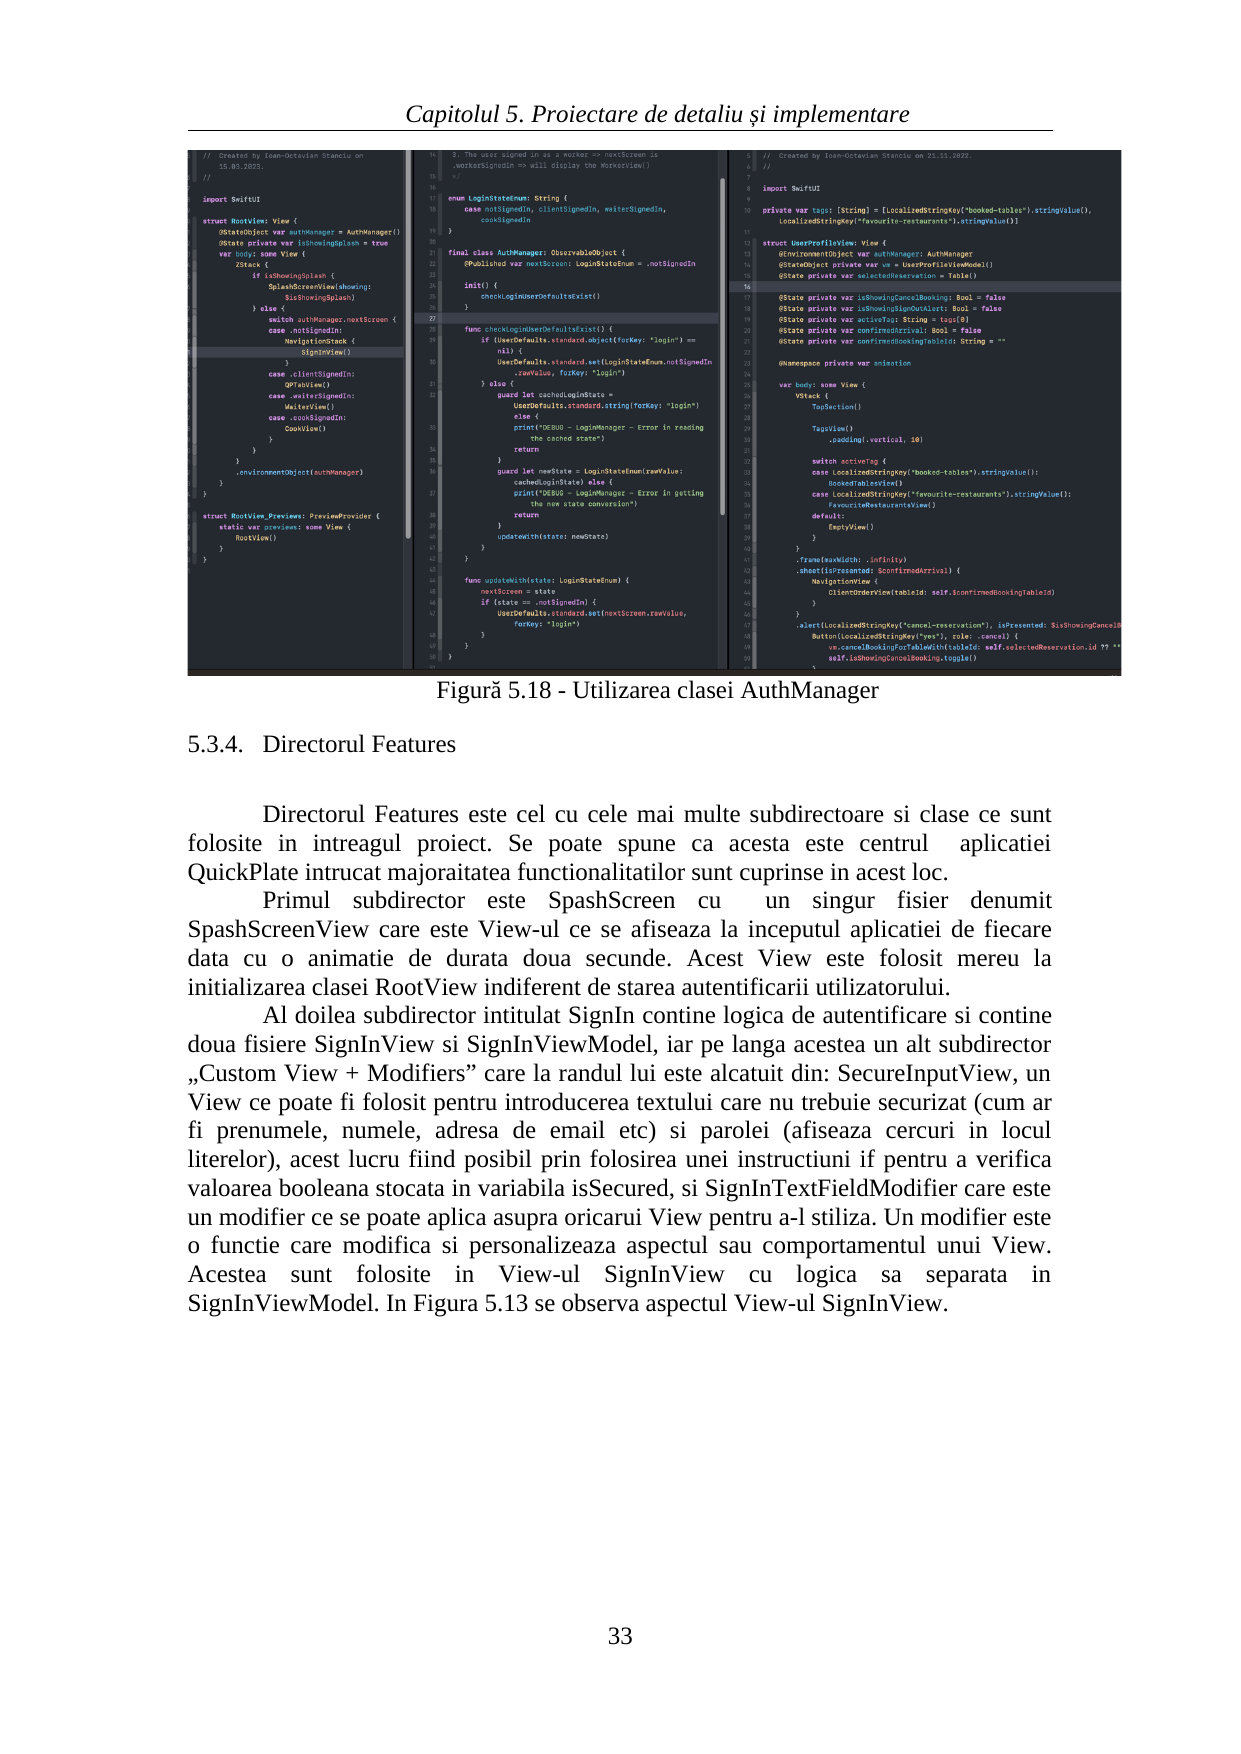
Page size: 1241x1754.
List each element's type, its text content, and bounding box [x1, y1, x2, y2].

text Primul subdirector este SpashScreen cu un singur fisier denumit SpashScreenView care este View-ul ce se afiseaza la inceputul aplicatiei de fiecare data cu o animatie de durata doua secunde. Acest View este folosit mereu la initializarea clasei RootView indiferent de starea autentificarii utilizatorului. [187, 886, 1053, 1001]
text Directorul Features este cel cu cele mai multe subdirectoare si clase ce sunt folosite in intreagul proiect. Se poate spune ca acesta este centrul aplicatiei QuickPlate intrucat majoraitatea functionalitatilor sunt cuprinse in acest loc. [187, 799, 1053, 886]
text Al doilea subdirector intitulat SignIn contine logica de autentificare si contine doua fisiere SignInView si SignInViewModel, iar pe langa acestea un alt subdirector „Custom View + Modifiers” care la randul lui este alcatuit din: SecureInputView, un View ce poate fi folosit pentru introducerea textului care nu trebuie securizat (cum ar fi prenumele, numele, adresa de email etc) si parolei (afiseaza cercuri in locul literelor), acest lucru fiind posibil prin folosirea unei instructiuni if pentru a verifica valoarea booleana stocata in variabila isSecured, si SignInTextFieldModifier care este un modifier ce se poate aplica asupra oricarui View pentru a-l stiliza. Un modifier este o functie care modifica si personalizeaza aspectul sau comportamentul unui View. Acestea sunt folosite in View-ul SignInView cu logica sa separata in SignInViewModel. In Figura 5.13 se observa aspectul View-ul SignInView. [187, 1001, 1053, 1317]
picture [187, 150, 1122, 676]
subtitle Directorul Features [187, 729, 1053, 758]
